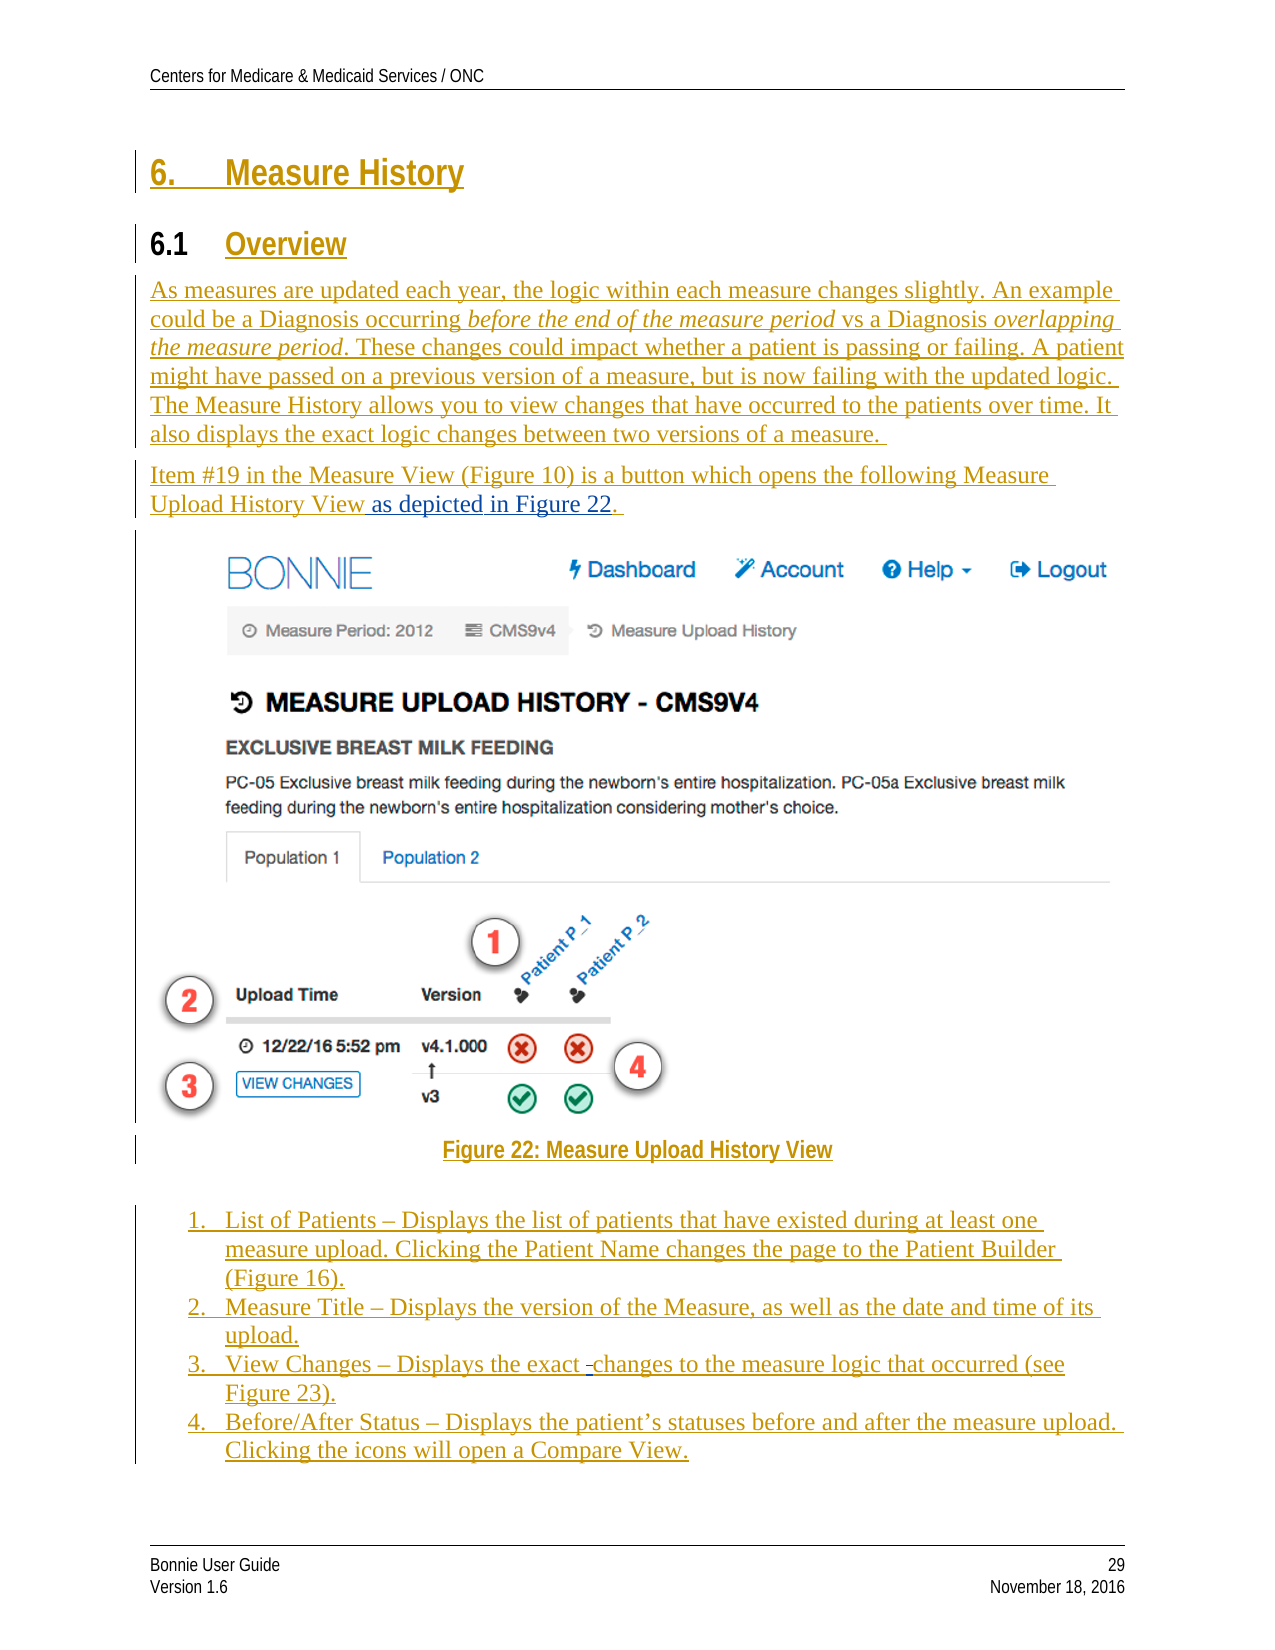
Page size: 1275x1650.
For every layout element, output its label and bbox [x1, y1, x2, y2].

picture [150, 530, 1125, 1123]
